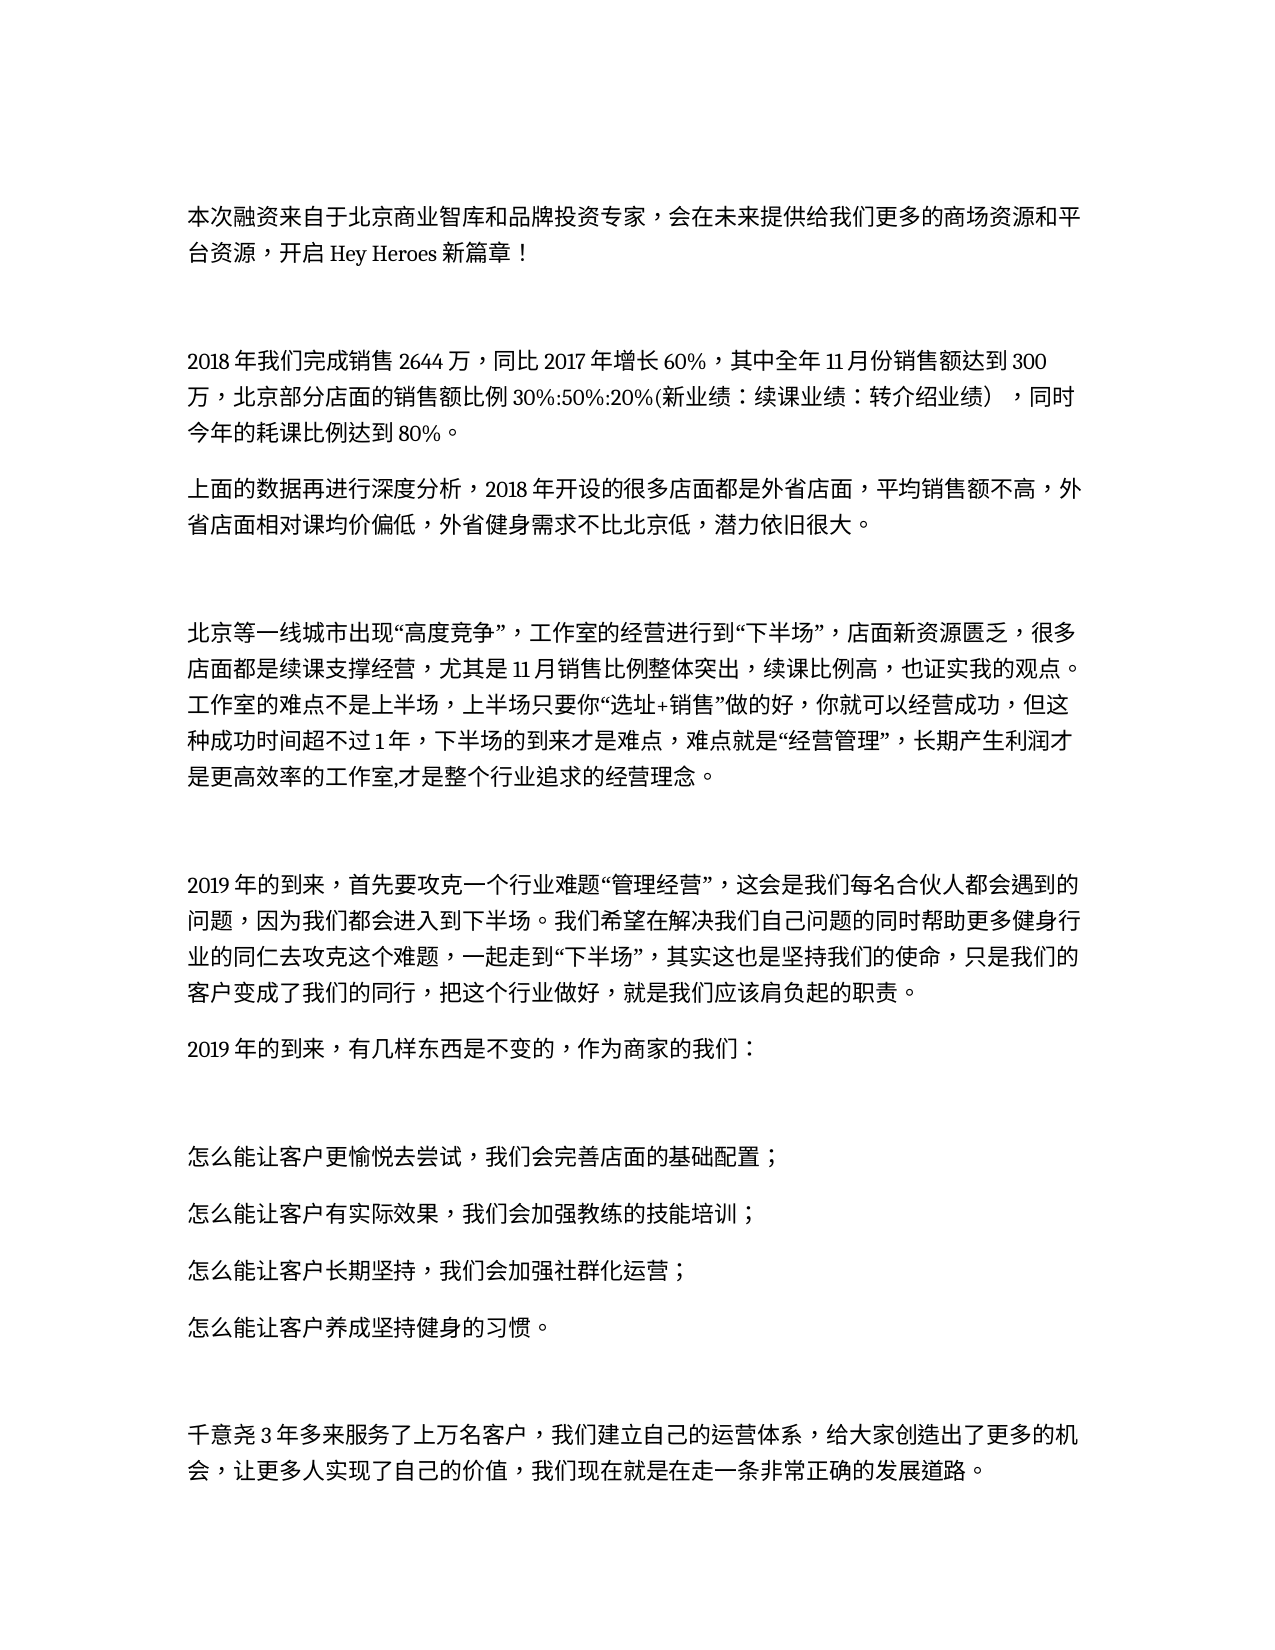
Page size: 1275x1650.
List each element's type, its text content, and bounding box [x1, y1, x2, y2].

text 北京等一线城市出现“高度竞争”，工作室的经营进行到“下半场”，店面新资源匮乏，很多店面都是续课支撑经营，尤其是11月销售比例整体突出，续课比例高，也证实我的观点。工作室的难点不是上半场，上半场只要你“选址+销售”做的好，你就可以经营成功，但这种成功时间超不过1年，下半场的到来才是难点，难点就是“经营管理”，长期产生利润才是更高效率的工作室,才是整个行业追求的经营理念。 [187, 617, 1087, 792]
text 千意尧3年多来服务了上万名客户，我们建立自己的运营体系，给大家创造出了更多的机会，让更多人实现了自己的价值，我们现在就是在走一条非常正确的发展道路。 [187, 1419, 1087, 1486]
text 怎么能让客户更愉悦去尝试，我们会完善店面的基础配置； [187, 1141, 1087, 1172]
text 怎么能让客户长期坚持，我们会加强社群化运营； [187, 1255, 1087, 1286]
text 本次融资来自于北京商业智库和品牌投资专家，会在未来提供给我们更多的商场资源和平台资源，开启Hey Heroes 新篇章！ [187, 201, 1087, 268]
text 怎么能让客户有实际效果，我们会加强教练的技能培训； [187, 1198, 1087, 1229]
text 上面的数据再进行深度分析，2018年开设的很多店面都是外省店面，平均销售额不高，外省店面相对课均价偏低，外省健身需求不比北京低，潜力依旧很大。 [187, 473, 1087, 541]
text 2019年的到来，有几样东西是不变的，作为商家的我们： [187, 1033, 1087, 1064]
text 怎么能让客户养成坚持健身的习惯。 [187, 1311, 1087, 1343]
text 2019年的到来，首先要攻克一个行业难题“管理经营”，这会是我们每名合伙人都会遇到的问题，因为我们都会进入到下半场。我们希望在解决我们自己问题的同时帮助更多健身行业的同仁去攻克这个难题，一起走到“下半场”，其实这也是坚持我们的使命，只是我们的客户变成了我们的同行，把这个行业做好，就是我们应该肩负起的职责。 [187, 869, 1087, 1008]
text 2018年我们完成销售2644万，同比2017年增长60%，其中全年11月份销售额达到300万，北京部分店面的销售额比例30%:50%:20%(新业绩：续课业绩：转介绍业绩），同时今年的耗课比例达到80%。 [187, 345, 1087, 448]
